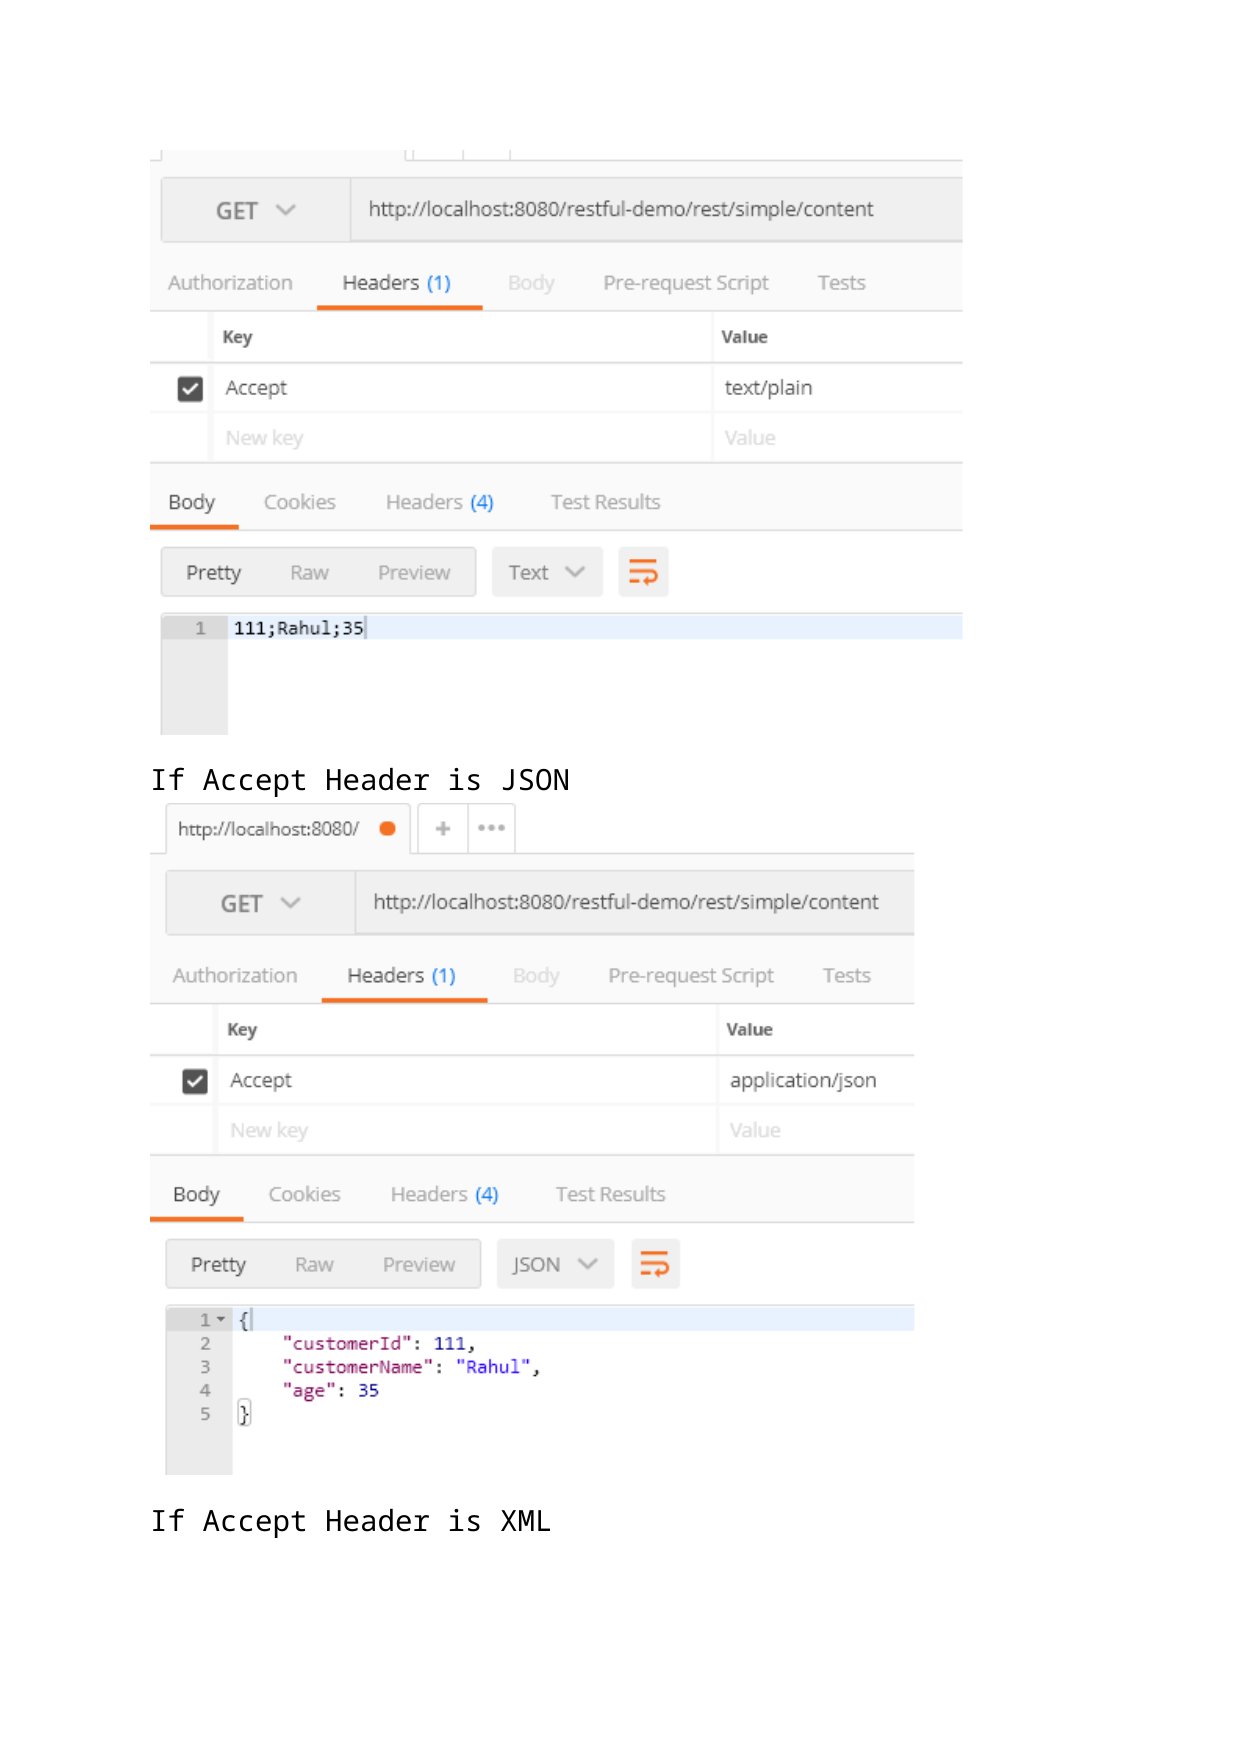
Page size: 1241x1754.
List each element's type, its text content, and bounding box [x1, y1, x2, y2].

text If Accept Header is XML [150, 1500, 1090, 1540]
picture [150, 150, 963, 735]
picture [150, 803, 915, 1475]
